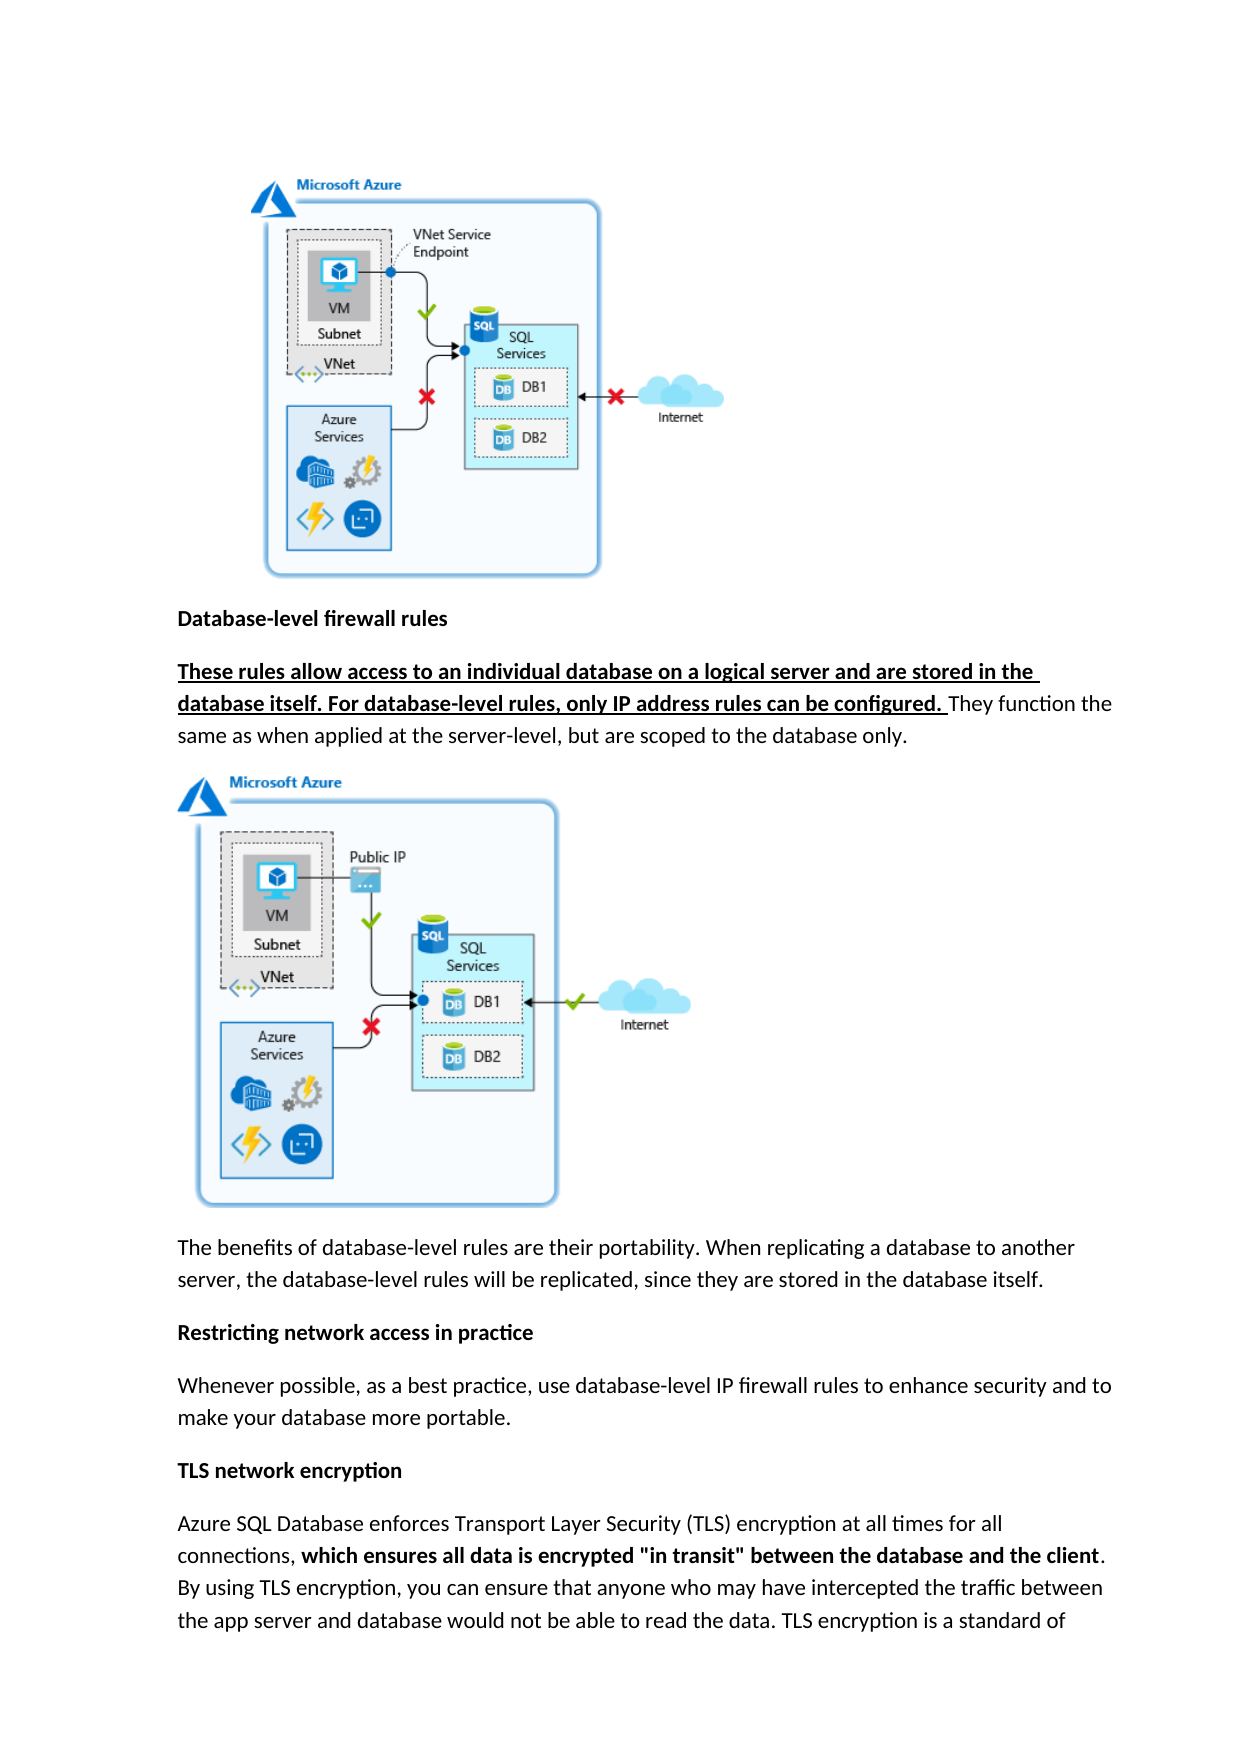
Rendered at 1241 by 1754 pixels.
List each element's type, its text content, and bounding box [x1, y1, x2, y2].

text The benefits of database-level rules are their portability. When replicating a database to another server, the database-level rules will be replicated, since they are stored in the database itself. [177, 1233, 1122, 1293]
picture [177, 774, 691, 1208]
text Restricting network access in practice [177, 1318, 1122, 1346]
text Database-level firewall rules [177, 604, 1122, 632]
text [177, 1509, 1122, 1634]
text Whenever possible, as a best practice, use database-level IP firewall rules to enhance security and to make your database more portable. [177, 1371, 1122, 1431]
picture [251, 177, 724, 579]
text These rules allow access to an individual database on a logical server and are stored in the database itself. For database-level rules, only IP address rules can be configured. They function the same as when applied at the server-level, but are scoped to the database only. [177, 657, 1122, 749]
text TLS network encryption [177, 1456, 1122, 1484]
